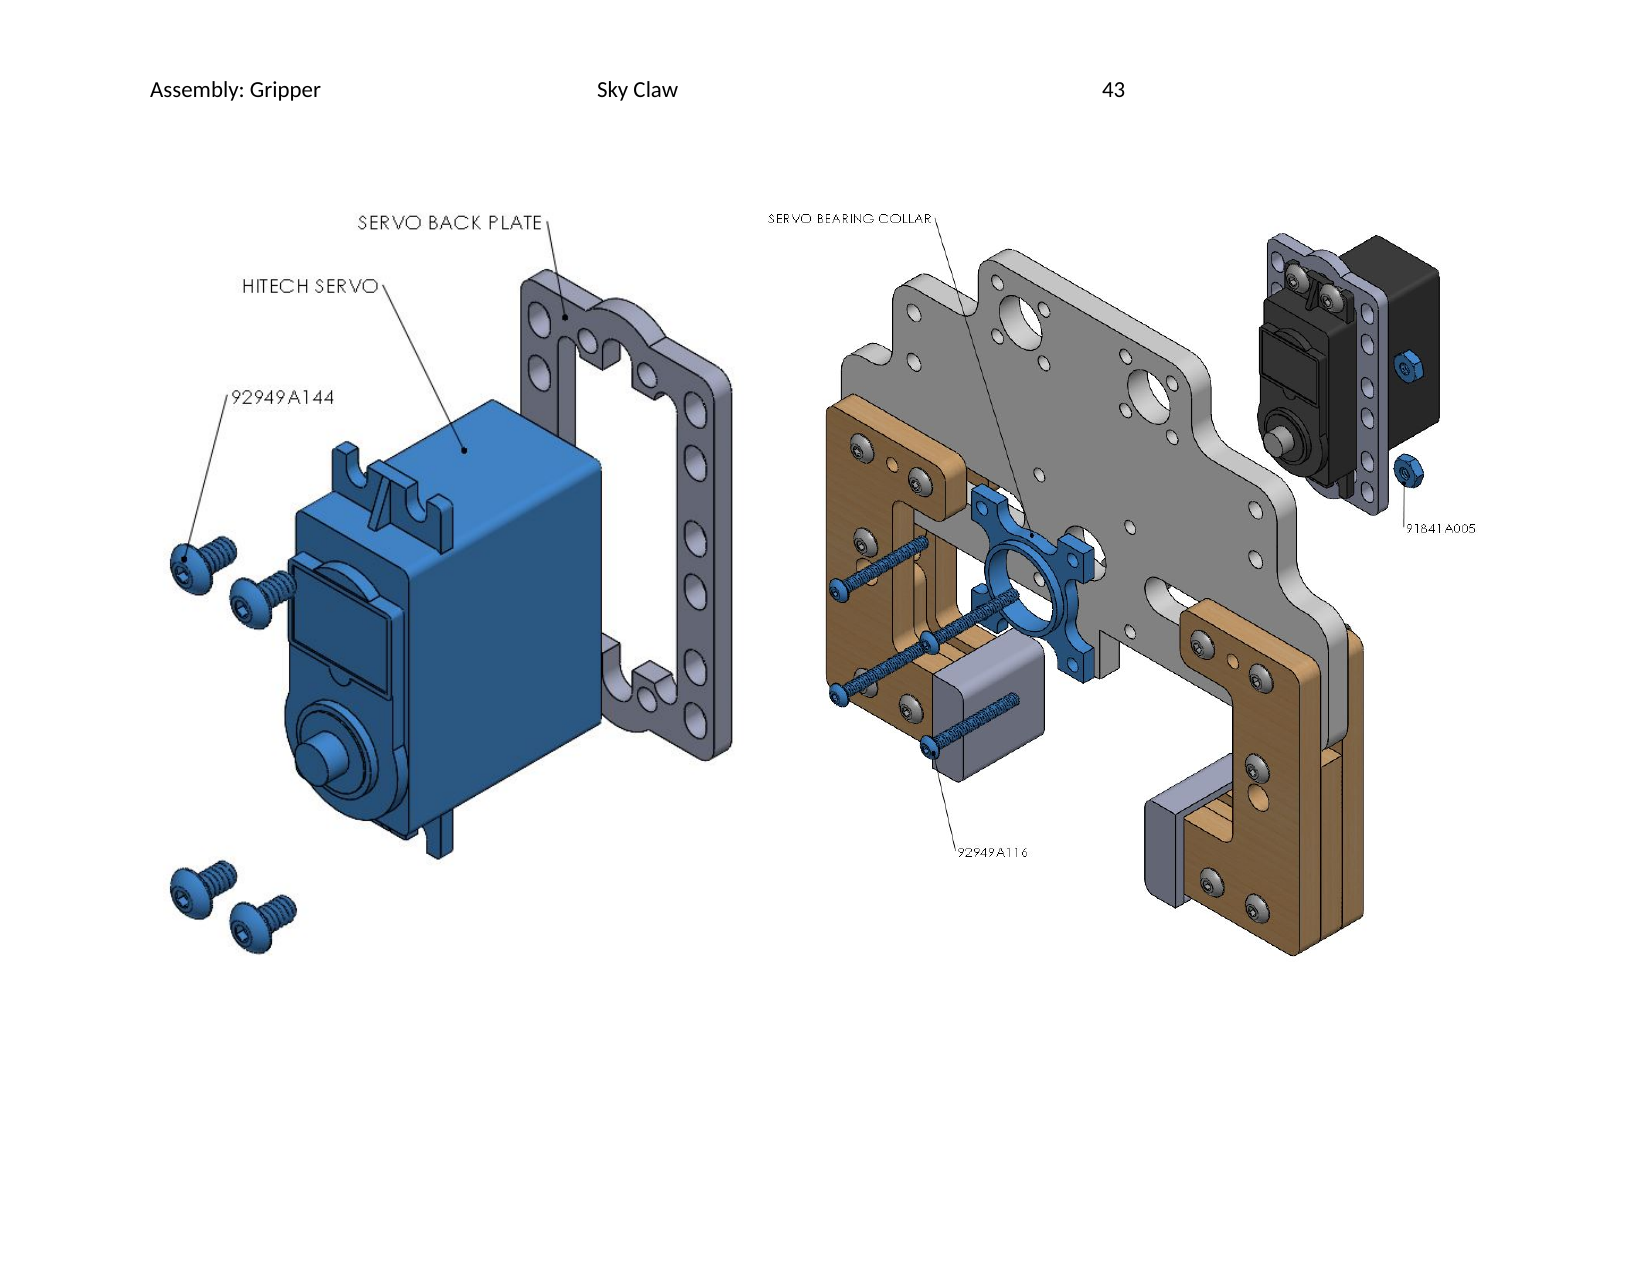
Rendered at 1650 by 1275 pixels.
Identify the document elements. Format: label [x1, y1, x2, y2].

picture [150, 201, 1485, 963]
